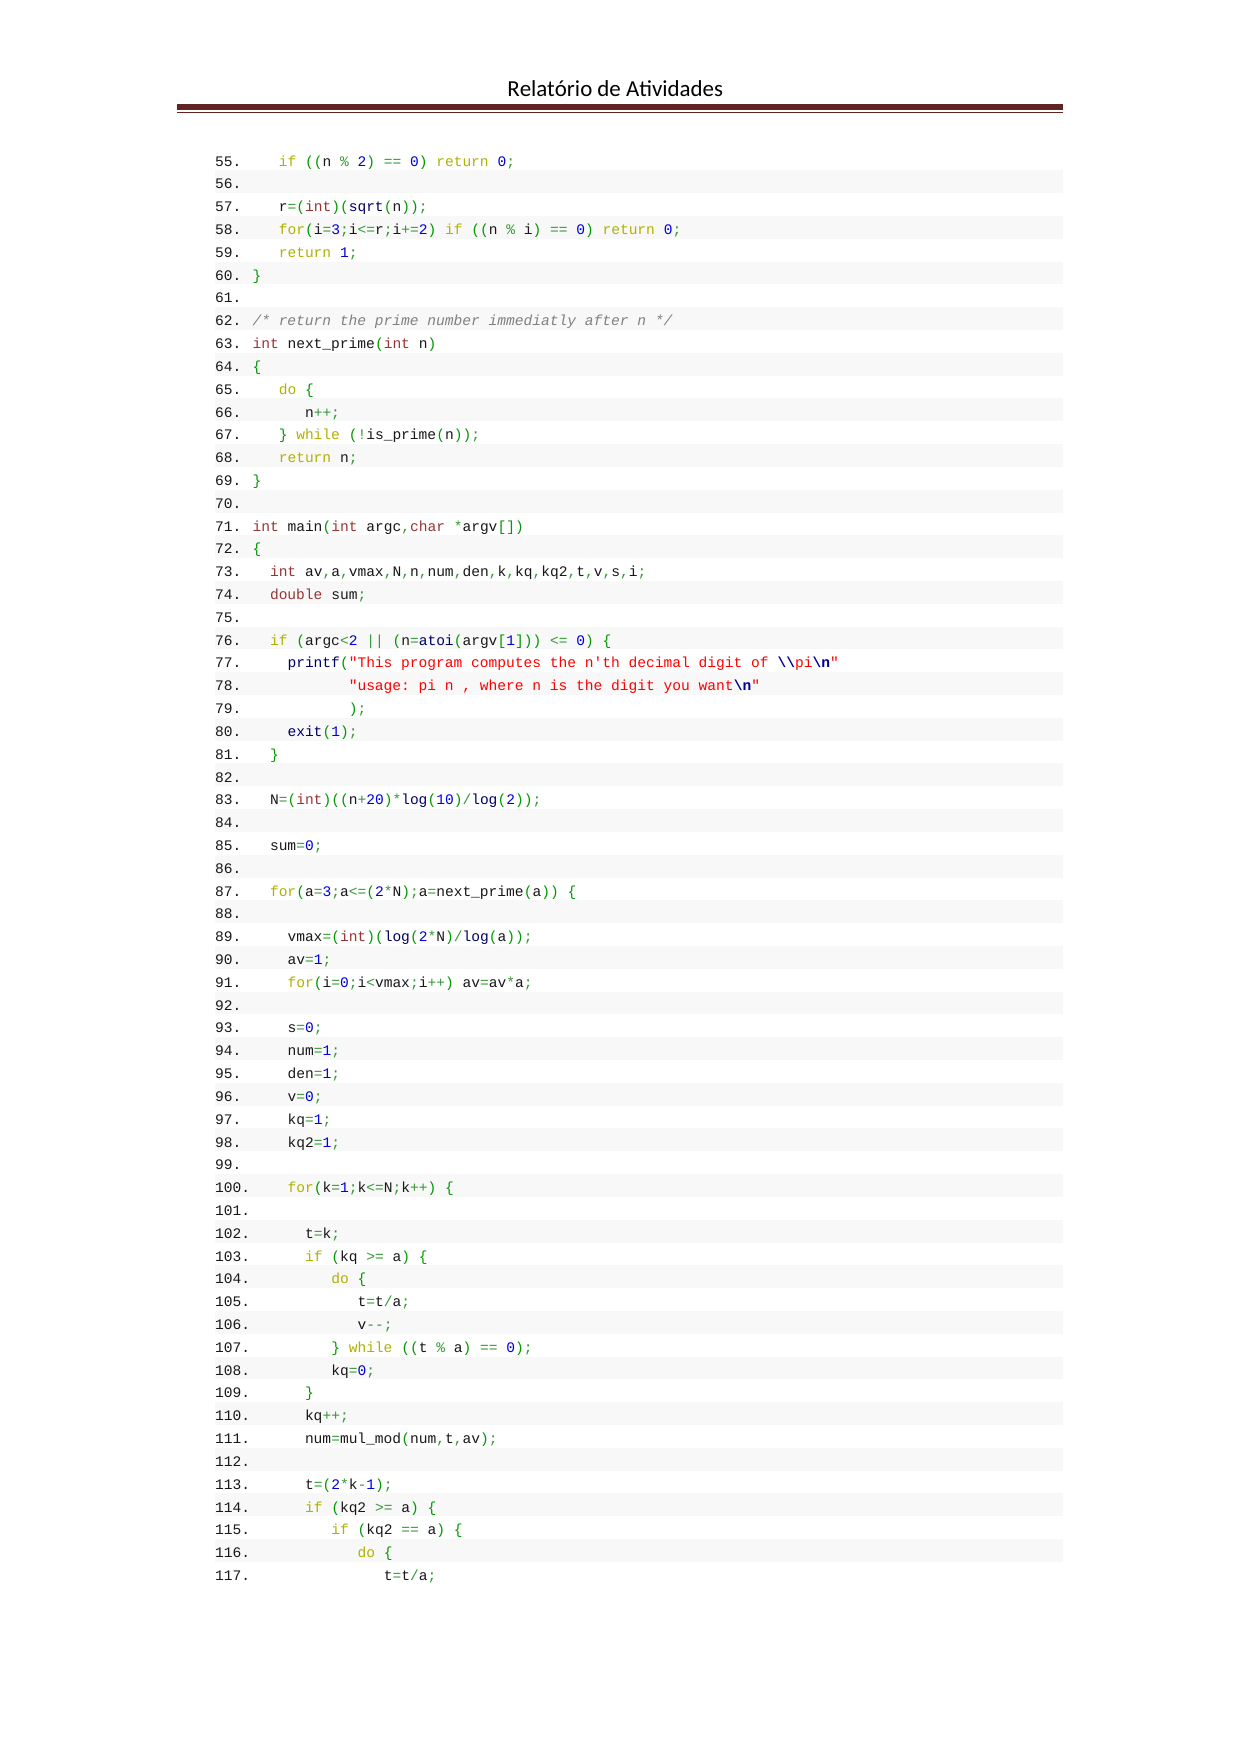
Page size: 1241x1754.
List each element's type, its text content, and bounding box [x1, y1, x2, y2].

list kq++; [215, 1402, 1063, 1425]
list if ((n % 2) == 0) return 0; [215, 148, 1063, 170]
list } while (!is_prime(n)); [215, 421, 1063, 444]
list } [215, 1379, 1063, 1402]
list num=1; [215, 1037, 1063, 1060]
list kq=0; [215, 1357, 1063, 1379]
list av=1; [215, 946, 1063, 969]
list num=mul_mod(num,t,av); [215, 1425, 1063, 1448]
list int next_prime(int n) [215, 330, 1063, 353]
list for(a=3;a<=(2*N);a=next_prime(a)) { [215, 878, 1063, 900]
list printf("This program computes the n'th decimal digit of \\pi\n" [215, 649, 1063, 672]
list if (kq2 >= a) { [215, 1493, 1063, 1516]
list v=0; [215, 1083, 1063, 1106]
list if (kq2 == a) { [215, 1516, 1063, 1539]
list exit(1); [215, 718, 1063, 741]
list sum=0; [215, 832, 1063, 855]
list do { [215, 1265, 1063, 1288]
list den=1; [215, 1060, 1063, 1083]
list t=t/a; [215, 1288, 1063, 1311]
list { [215, 353, 1063, 376]
list do { [215, 1539, 1063, 1562]
list do { [215, 376, 1063, 398]
list double sum; [215, 581, 1063, 604]
list t=t/a; [215, 1562, 1063, 1585]
list if (kq >= a) { [215, 1243, 1063, 1265]
list r=(int)(sqrt(n)); [215, 193, 1063, 216]
list return 1; [215, 239, 1063, 262]
list return n; [215, 444, 1063, 467]
list for(k=1;k<=N;k++) { [215, 1174, 1063, 1197]
list } [215, 262, 1063, 284]
list for(i=0;i<vmax;i++) av=av*a; [215, 969, 1063, 992]
list ); [215, 695, 1063, 718]
list s=0; [215, 1014, 1063, 1037]
list vmax=(int)(log(2*N)/log(a)); [215, 923, 1063, 946]
list v--; [215, 1311, 1063, 1334]
list t=(2*k-1); [215, 1471, 1063, 1493]
list if (argc<2 || (n=atoi(argv[1])) <= 0) { [215, 627, 1063, 649]
list int av,a,vmax,N,n,num,den,k,kq,kq2,t,v,s,i; [215, 558, 1063, 581]
list N=(int)((n+20)*log(10)/log(2)); [215, 786, 1063, 809]
list } [215, 741, 1063, 763]
list n++; [215, 398, 1063, 421]
list kq2=1; [215, 1128, 1063, 1151]
list { [215, 535, 1063, 558]
list } [215, 467, 1063, 490]
list "usage: pi n , where n is the digit you want\n" [215, 672, 1063, 695]
list for(i=3;i<=r;i+=2) if ((n % i) == 0) return 0; [215, 216, 1063, 239]
list int main(int argc,char *argv[]) [215, 513, 1063, 535]
list } while ((t % a) == 0); [215, 1334, 1063, 1357]
list t=k; [215, 1220, 1063, 1243]
list /* return the prime number immediatly after n */ [215, 307, 1063, 330]
list kq=1; [215, 1106, 1063, 1128]
